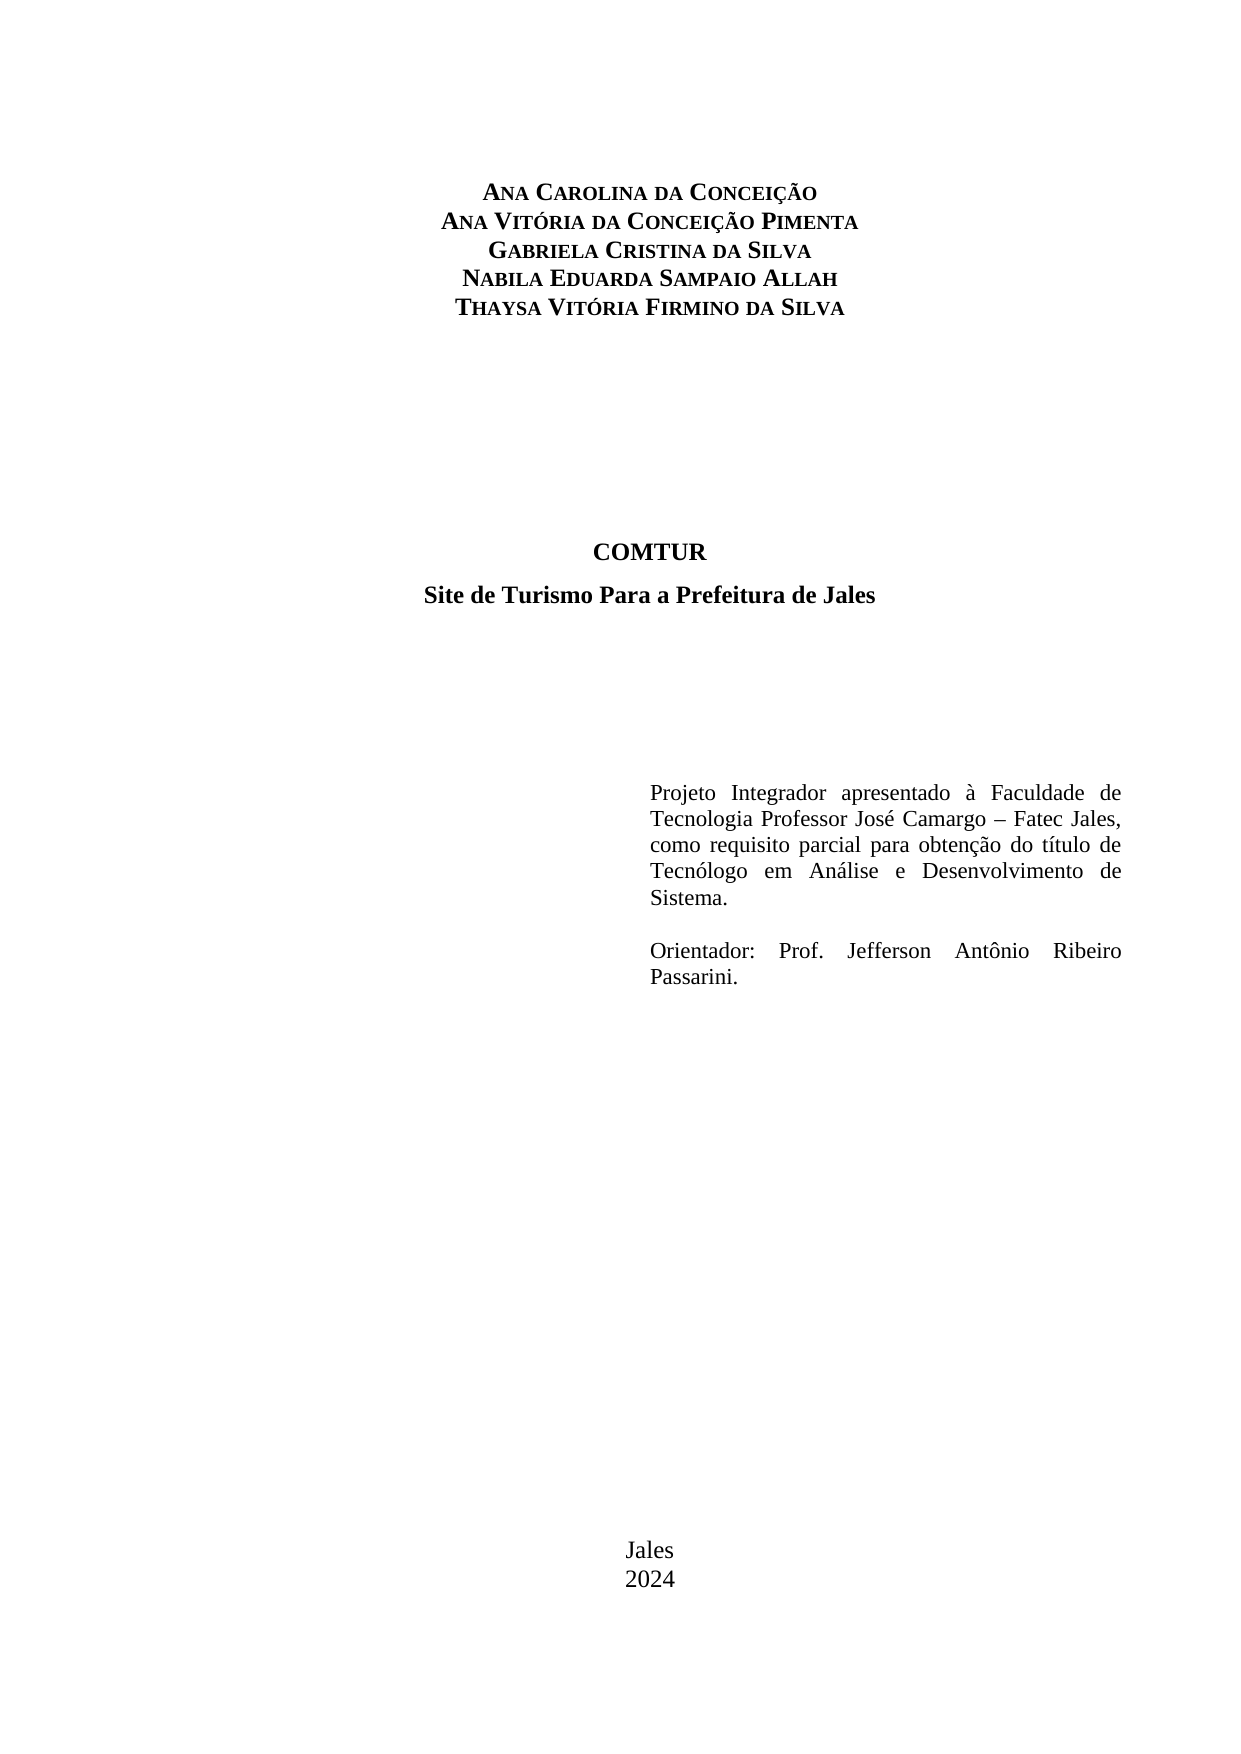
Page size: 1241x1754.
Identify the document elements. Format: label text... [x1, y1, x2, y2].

text Orientador: Prof. Jefferson Antônio Ribeiro Passarini. [650, 937, 1122, 989]
text Ana Vitória da Conceição Pimenta [177, 206, 1122, 235]
text 2024 [177, 1564, 1122, 1593]
text Jales [177, 1536, 1122, 1564]
text COMTUR [177, 537, 1122, 565]
text Ana Carolina da Conceição [177, 177, 1122, 206]
text Thaysa Vitória Firmino da Silva [177, 292, 1122, 321]
text Nabila Eduarda Sampaio Allah [177, 263, 1122, 292]
text Projeto Integrador apresentado à Faculdade de Tecnologia Professor José Camargo – Fatec Jales, como requisito parcial para obtenção do título de Tecnólogo em Análise e Desenvolvimento de Sistema. [650, 778, 1122, 910]
text Site de Turismo Para a Prefeitura de Jales [177, 580, 1122, 608]
text Gabriela Cristina da Silva [177, 235, 1122, 263]
